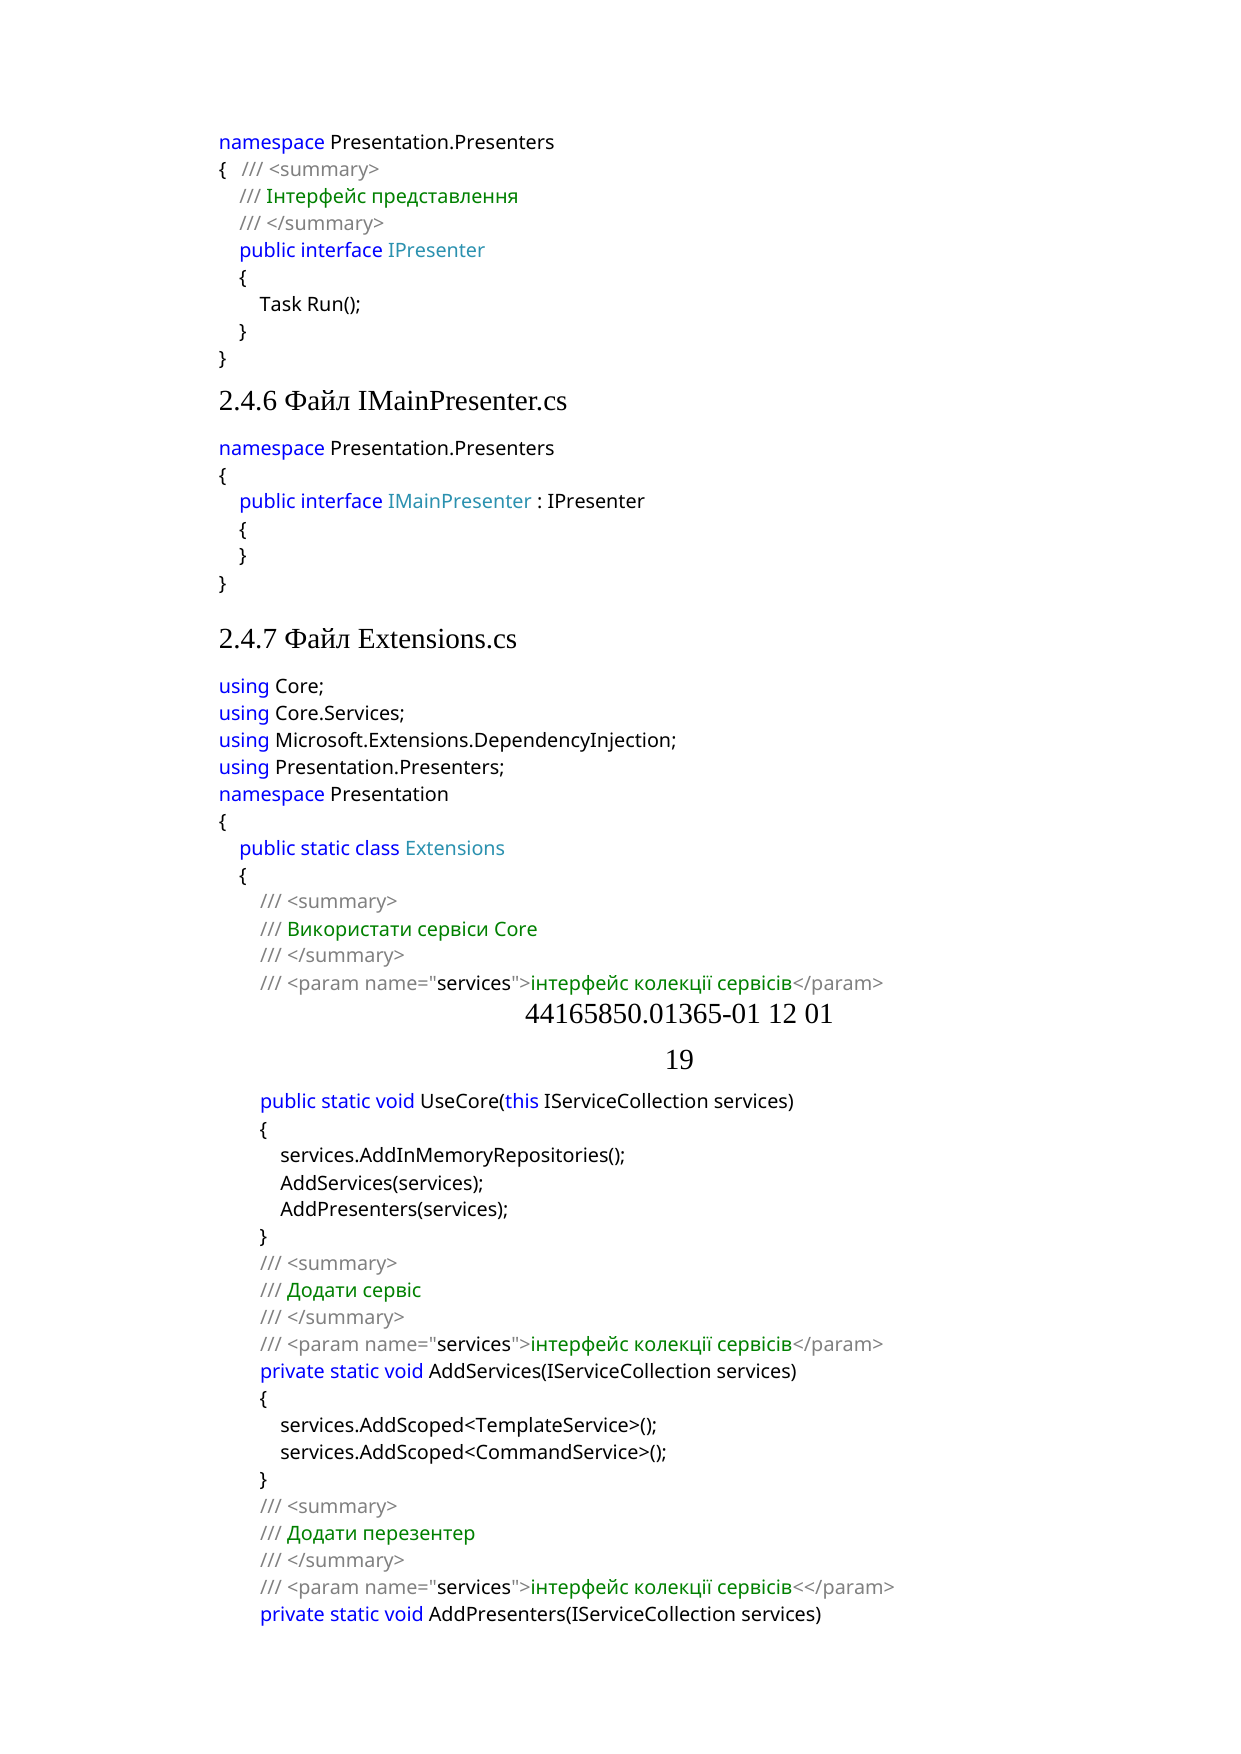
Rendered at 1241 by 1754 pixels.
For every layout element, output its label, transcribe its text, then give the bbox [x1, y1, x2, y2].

text using Presentation.Presenters; [218, 753, 1181, 780]
text /// Додати перезентер [218, 1519, 1181, 1546]
text private static void AddServices(IServiceCollection services) [218, 1358, 1181, 1384]
text /// <summary> [218, 1492, 1181, 1519]
text { [218, 807, 1181, 834]
text using Core.Services; [218, 699, 1181, 726]
text 19 [177, 1042, 1181, 1075]
text private static void AddPresenters(IServiceCollection services) [218, 1600, 1181, 1627]
text AddPresenters(services); [218, 1196, 1181, 1223]
text /// Використати сервіси Core [218, 915, 1181, 942]
text namespace Presentation.Presenters [218, 128, 1181, 155]
text { [218, 861, 1181, 888]
text } [218, 317, 1181, 344]
text namespace Presentation [218, 780, 1181, 807]
text /// <summary> [218, 1250, 1181, 1277]
text using Core; [218, 672, 1181, 699]
text { [218, 515, 1181, 542]
text } [218, 1466, 1181, 1492]
text /// Інтерфейс представлення [218, 182, 1181, 209]
text } [218, 542, 1181, 569]
text using Microsoft.Extensions.DependencyInjection; [218, 726, 1181, 753]
text /// <param name="services">інтерфейс колекції сервісів</param> [218, 969, 1181, 996]
text services.AddInMemoryRepositories(); [218, 1142, 1181, 1169]
text { [218, 263, 1181, 290]
text /// </summary> [218, 209, 1181, 236]
text 2.4.7 Файл Extensions.cs [177, 622, 1181, 655]
text services.AddScoped<TemplateService>(); [218, 1412, 1181, 1438]
text /// <summary> [218, 888, 1181, 915]
text { /// <summary> [218, 155, 1181, 182]
text /// </summary> [218, 942, 1181, 969]
text public interface IMainPresenter : IPresenter [218, 488, 1181, 515]
text 44165850.01365-01 12 01 [177, 996, 1181, 1029]
text AddServices(services); [218, 1169, 1181, 1196]
text /// </summary> [218, 1546, 1181, 1573]
text /// <param name="services">інтерфейс колекції сервісів<</param> [218, 1573, 1181, 1600]
text 2.4.6 Файл IMainPresenter.cs [177, 383, 1181, 417]
text public static void UseCore(this IServiceCollection services) [218, 1088, 1181, 1115]
text { [218, 1384, 1181, 1412]
text public interface IPresenter [218, 236, 1181, 263]
text } [177, 569, 1181, 596]
text /// </summary> [218, 1304, 1181, 1331]
text { [218, 461, 1181, 488]
text public static class Extensions [218, 834, 1181, 861]
text services.AddScoped<CommandService>(); [218, 1438, 1181, 1466]
text } [218, 1223, 1181, 1250]
text /// <param name="services">інтерфейс колекції сервісів</param> [218, 1331, 1181, 1358]
text /// Додати сервіс [218, 1277, 1181, 1304]
text Task Run(); [218, 290, 1181, 317]
text } [218, 344, 1181, 371]
text { [218, 1115, 1181, 1142]
text namespace Presentation.Presenters [218, 434, 1181, 461]
